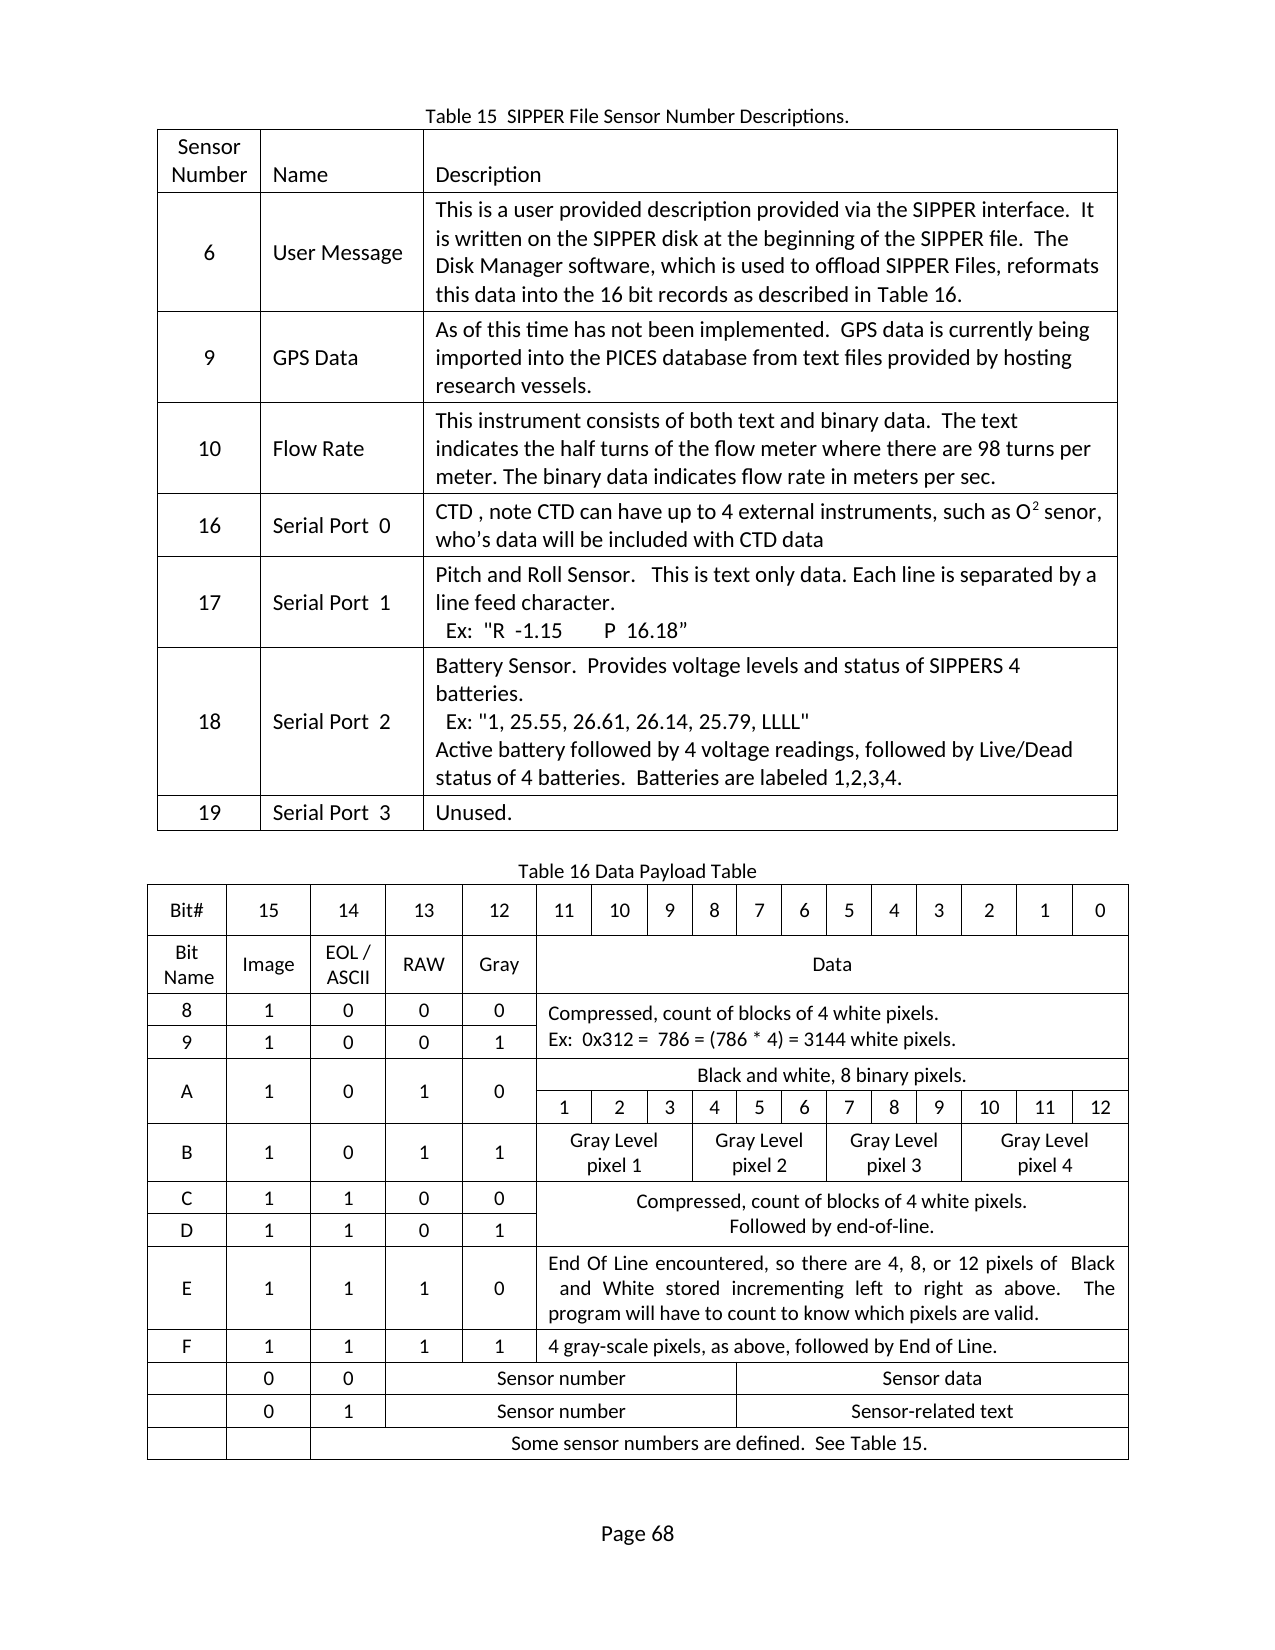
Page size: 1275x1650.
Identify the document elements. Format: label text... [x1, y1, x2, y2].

table_cell 0 [311, 1124, 385, 1181]
table_cell 9 [148, 1026, 226, 1058]
table_cell Gray Level pixel 3 [827, 1124, 961, 1181]
table_cell GPS Data [261, 312, 423, 402]
table_cell 4 gray-scale pixels, as above, followed by End of Line. [537, 1330, 1128, 1362]
table_cell 16 [158, 494, 260, 556]
table_cell 1 [311, 1330, 385, 1362]
table_cell [148, 1363, 226, 1394]
table_cell A [148, 1059, 226, 1123]
table_cell 9 [158, 312, 260, 402]
table_cell Sensor data [737, 1363, 1128, 1394]
table_cell Serial Port 0 [261, 494, 423, 556]
table_cell 1 [311, 1395, 385, 1427]
table_cell Sensor number [386, 1363, 736, 1394]
table_cell 0 [463, 1059, 536, 1123]
table_cell 18 [158, 648, 260, 794]
table_header Bit# [148, 885, 226, 935]
table_cell 1 [227, 1059, 310, 1123]
table_header 7 [737, 885, 781, 935]
table_cell 5 [737, 1091, 781, 1123]
table_cell Serial Port 1 [261, 557, 423, 647]
table_header 6 [782, 885, 826, 935]
table_cell 1 [463, 1330, 536, 1362]
table_cell Pitch and Roll Sensor. This is text only data. Each line is separated by a line feed character. Ex: "R -1.15 P 16.18” [424, 557, 1117, 647]
table_cell 0 [311, 994, 385, 1025]
table_cell Sensor-related text [737, 1395, 1128, 1427]
table_cell User Message [261, 193, 423, 311]
table_cell 7 [827, 1091, 871, 1123]
table_cell Some sensor numbers are defined. See Table 15. [311, 1428, 1128, 1459]
table_cell 1 [227, 1124, 310, 1181]
table_cell Serial Port 2 [261, 648, 423, 794]
table_cell 0 [386, 1182, 462, 1213]
table_cell Battery Sensor. Provides voltage levels and status of SIPPERS 4 batteries. Ex: "1, 25.55, 26.61, 26.14, 25.79, LLLL" Active battery followed by 4 voltage readings, followed by Live/Dead status of 4 batteries. Batteries are labeled 1,2,3,4. [424, 648, 1117, 794]
table_cell RAW [386, 936, 462, 993]
table_header 1 [1017, 885, 1072, 935]
table_cell 11 [1017, 1091, 1072, 1123]
table_cell 0 [311, 1059, 385, 1123]
table_cell 10 [962, 1091, 1016, 1123]
table_cell 0 [227, 1395, 310, 1427]
table_cell D [148, 1214, 226, 1246]
table_cell 9 [917, 1091, 961, 1123]
table_header 13 [386, 885, 462, 935]
table_cell [148, 1395, 226, 1427]
table_cell 6 [782, 1091, 826, 1123]
table_cell Bit Name [148, 936, 226, 993]
table_cell Compressed, count of blocks of 4 white pixels. Ex: 0x312 = 786 = (786 * 4) = 3144 white pixels. [537, 994, 1128, 1058]
table_header 3 [917, 885, 961, 935]
table_cell 12 [1073, 1091, 1128, 1123]
table_cell 3 [648, 1091, 692, 1123]
table_cell 0 [227, 1363, 310, 1394]
table_cell Black and white, 8 binary pixels. [537, 1059, 1128, 1090]
table_cell 1 [463, 1026, 536, 1058]
table_header 10 [592, 885, 647, 935]
table_cell 4 [693, 1091, 736, 1123]
table_cell Compressed, count of blocks of 4 white pixels. Followed by end-of-line. [537, 1182, 1128, 1246]
table_header 0 [1073, 885, 1128, 935]
table_cell 1 [386, 1059, 462, 1123]
table_header 11 [537, 885, 591, 935]
table_cell 1 [311, 1182, 385, 1213]
table_header 14 [311, 885, 385, 935]
table_cell C [148, 1182, 226, 1213]
table_cell Data [537, 936, 1128, 993]
table_cell 8 [148, 994, 226, 1025]
table_cell 1 [463, 1214, 536, 1246]
table_header 5 [827, 885, 871, 935]
table_cell End Of Line encountered, so there are 4, 8, or 12 pixels of Black and White stored incrementing left to right as above. The program will have to count to know which pixels are valid. [537, 1247, 1128, 1329]
table_header Description [424, 130, 1117, 192]
table_cell 0 [311, 1026, 385, 1058]
table_cell 1 [227, 1182, 310, 1213]
table_cell 0 [311, 1363, 385, 1394]
table_header Sensor Number [158, 130, 260, 192]
table_cell 0 [386, 994, 462, 1025]
table_cell 0 [463, 1182, 536, 1213]
table_cell Unused. [424, 796, 1117, 829]
table_header 2 [962, 885, 1016, 935]
table_cell 19 [158, 796, 260, 829]
table_cell 0 [386, 1026, 462, 1058]
table_cell This instrument consists of both text and binary data. The text indicates the half turns of the flow meter where there are 98 turns per meter. The binary data indicates flow rate in meters per sec. [424, 403, 1117, 493]
table_cell [227, 1428, 310, 1459]
table_cell As of this time has not been implemented. GPS data is currently being imported into the PICES database from text files provided by hosting research vessels. [424, 312, 1117, 402]
table_cell Gray Level pixel 2 [693, 1124, 826, 1181]
table_cell 0 [386, 1214, 462, 1246]
table_cell 10 [158, 403, 260, 493]
table_cell CTD , note CTD can have up to 4 external instruments, such as O2 senor, who’s data will be included with CTD data [424, 494, 1117, 556]
table_cell 17 [158, 557, 260, 647]
table_cell 2 [592, 1091, 647, 1123]
table_cell 6 [158, 193, 260, 311]
table_cell 1 [227, 1330, 310, 1362]
table_cell Gray [463, 936, 536, 993]
table_cell Gray Level pixel 1 [537, 1124, 692, 1181]
table_cell Gray Level pixel 4 [962, 1124, 1128, 1181]
table_cell 1 [386, 1247, 462, 1329]
table_cell 1 [227, 1247, 310, 1329]
table_cell 1 [227, 1214, 310, 1246]
table_cell 1 [227, 994, 310, 1025]
table_cell F [148, 1330, 226, 1362]
table_cell 8 [872, 1091, 916, 1123]
table_cell 1 [386, 1124, 462, 1181]
table_cell Serial Port 3 [261, 796, 423, 829]
table_header 12 [463, 885, 536, 935]
table_cell 0 [463, 994, 536, 1025]
table_cell Sensor number [386, 1395, 736, 1427]
table_header 8 [693, 885, 736, 935]
table_cell 1 [311, 1214, 385, 1246]
table_cell 1 [537, 1091, 591, 1123]
table_cell This is a user provided description provided via the SIPPER interface. It is written on the SIPPER disk at the beginning of the SIPPER file. The Disk Manager software, which is used to offload SIPPER Files, reformats this data into the 16 bit records as described in Table 16. [424, 193, 1117, 311]
table_cell EOL / ASCII [311, 936, 385, 993]
table_cell Image [227, 936, 310, 993]
table_header 9 [648, 885, 692, 935]
table_cell E [148, 1247, 226, 1329]
table_cell 1 [227, 1026, 310, 1058]
table_cell 1 [463, 1124, 536, 1181]
table_header Name [261, 130, 423, 192]
table_cell B [148, 1124, 226, 1181]
table_cell [148, 1428, 226, 1459]
table_cell Flow Rate [261, 403, 423, 493]
table_header 15 [227, 885, 310, 935]
table_cell 1 [311, 1247, 385, 1329]
table_header 4 [872, 885, 916, 935]
table_cell 0 [463, 1247, 536, 1329]
table_cell 1 [386, 1330, 462, 1362]
